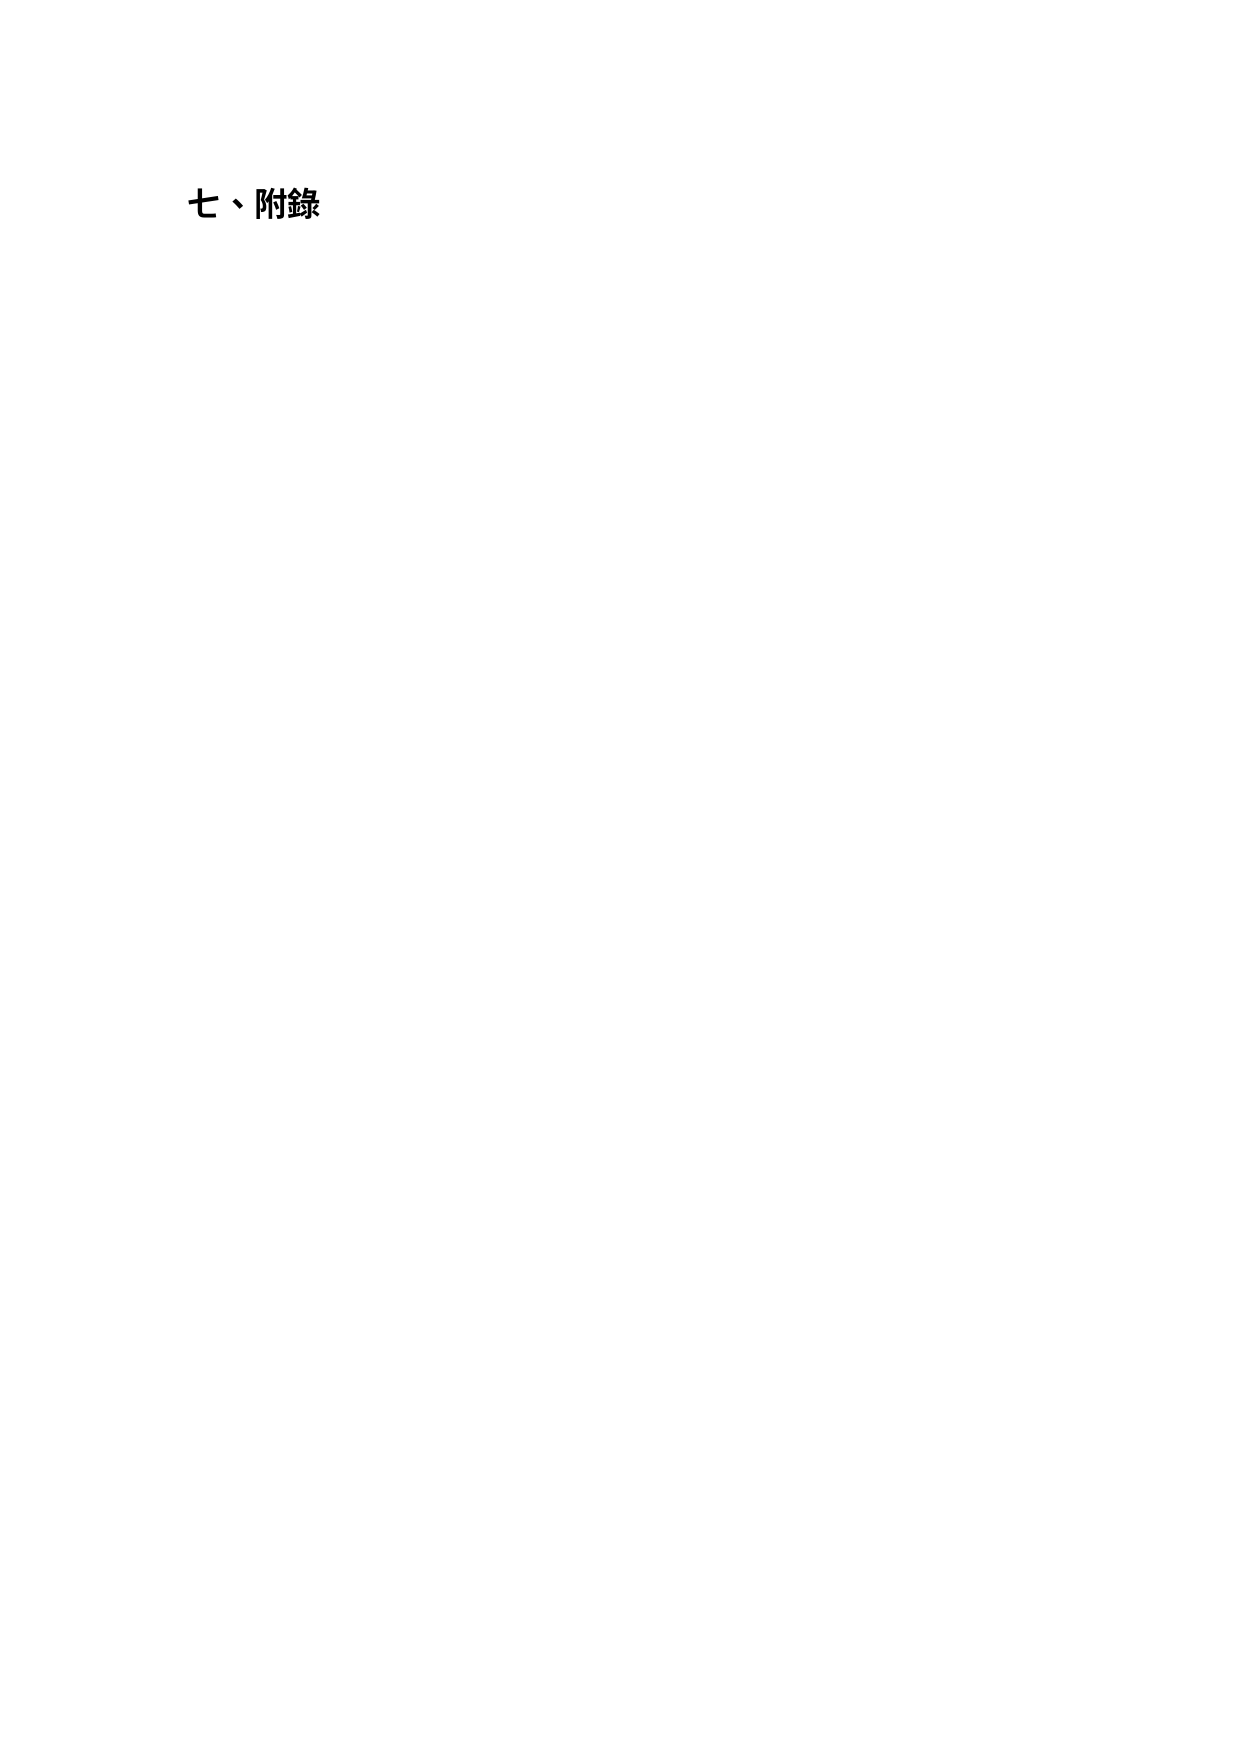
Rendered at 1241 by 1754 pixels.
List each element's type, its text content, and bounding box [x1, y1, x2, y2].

subtitle 七、附錄 [187, 164, 1053, 239]
